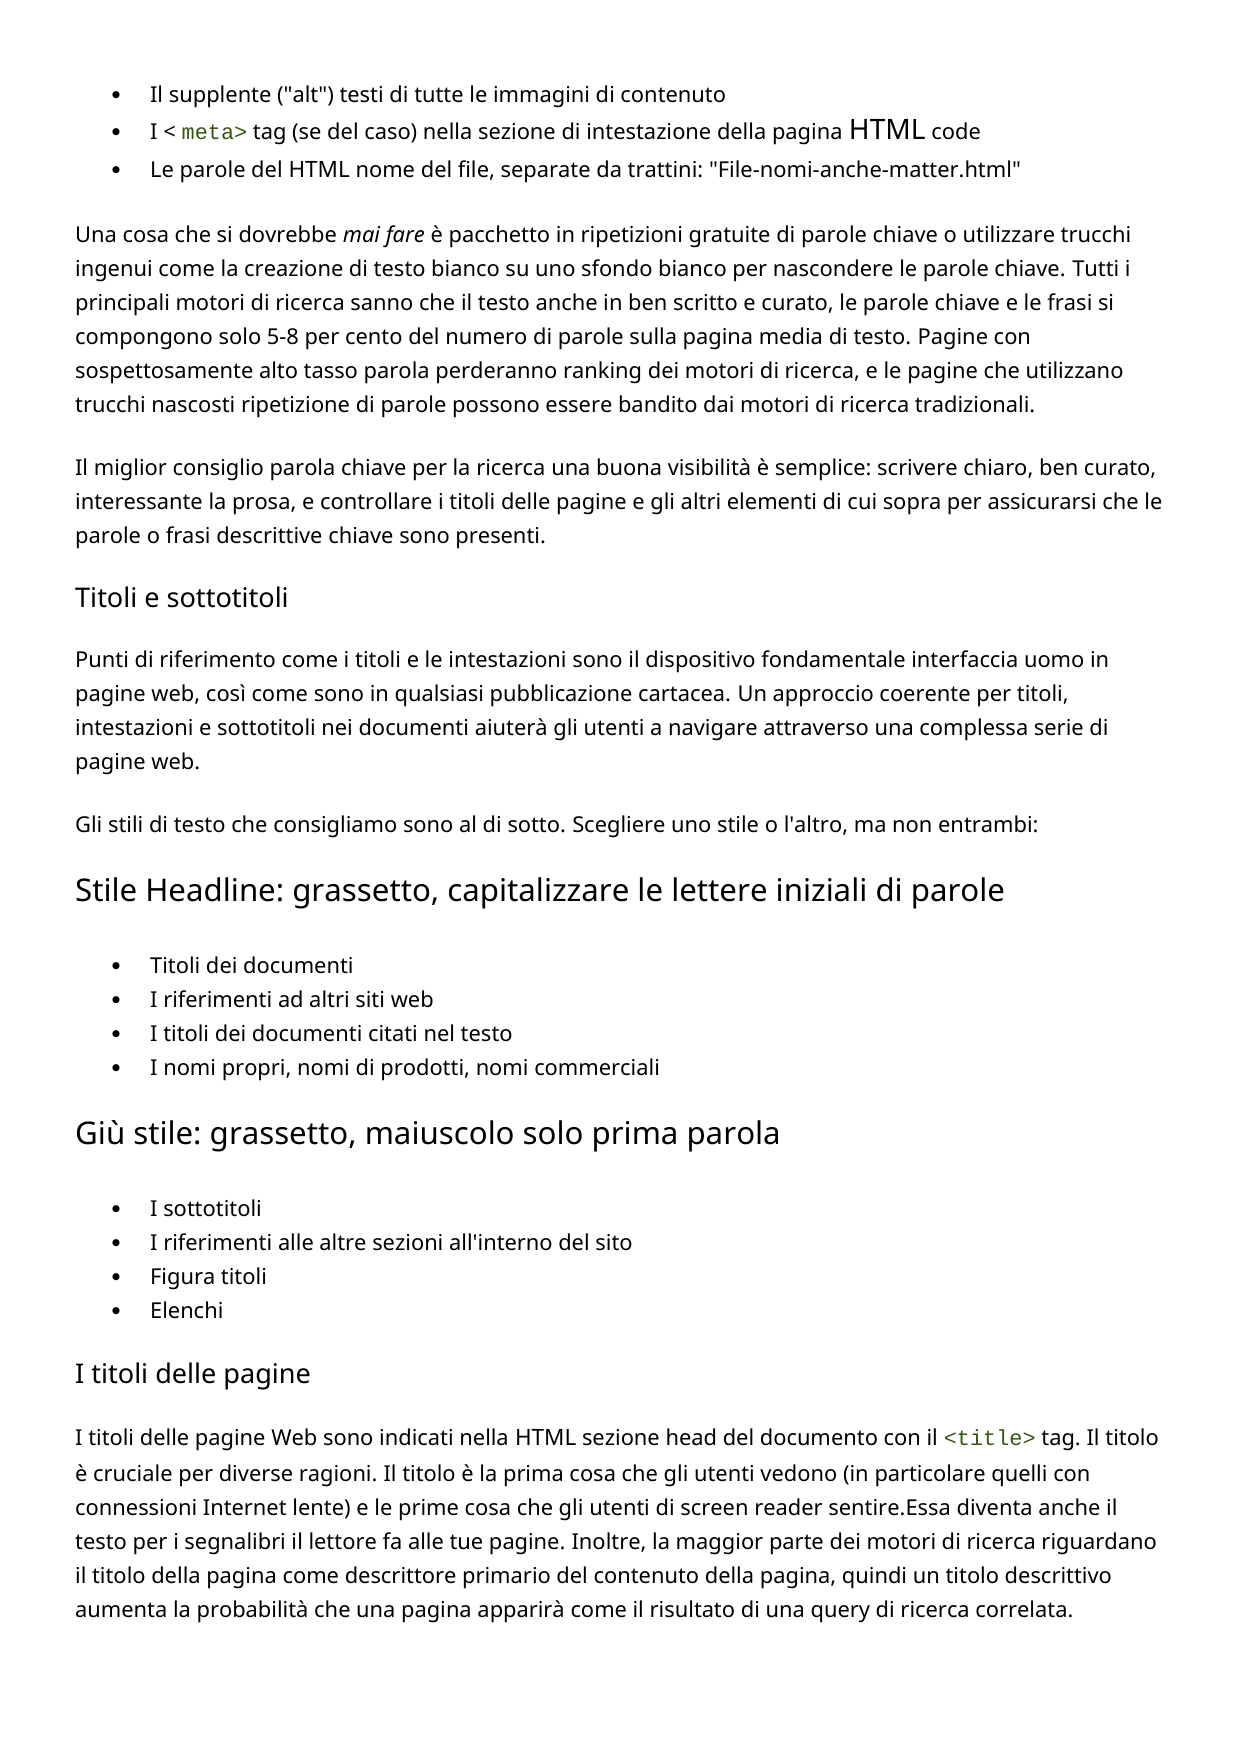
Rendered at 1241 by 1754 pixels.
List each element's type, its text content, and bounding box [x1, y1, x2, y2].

subtitle Stile Headline: grassetto, capitalizzare le lettere iniziali di parole [75, 868, 1165, 911]
text Gli stili di testo che consigliamo sono al di sotto. Scegliere uno stile o l'altro, ma non entrambi: [75, 805, 1165, 839]
list I riferimenti ad altri siti web [112, 980, 1165, 1014]
text Punti di riferimento come i titoli e le intestazioni sono il dispositivo fondamentale interfaccia uomo in pagine web, così come sono in qualsiasi pubblicazione cartacea. Un approccio coerente per titoli, intestazioni e sottotitoli nei documenti aiuterà gli utenti a navigare attraverso una complessa serie di pagine web. [75, 640, 1165, 776]
list Figura titoli [112, 1257, 1165, 1291]
list I sottotitoli [112, 1189, 1165, 1223]
list I nomi propri, nomi di prodotti, nomi commerciali [112, 1048, 1165, 1082]
subtitle I titoli delle pagine [75, 1354, 1165, 1391]
list Il supplente ("alt") testi di tutte le immagini di contenuto [112, 75, 1165, 109]
list I < meta> tag (se del caso) nella sezione di intestazione della pagina HTML code [112, 109, 1165, 147]
list I riferimenti alle altre sezioni all'interno del sito [112, 1223, 1165, 1257]
list Le parole del html nome del file, separate da trattini: "File-nomi-anche-matter.html" [112, 147, 1165, 186]
list Titoli dei documenti [112, 946, 1165, 980]
text Una cosa che si dovrebbe mai fare è pacchetto in ripetizioni gratuite di parole chiave o utilizzare trucchi ingenui come la creazione di testo bianco su uno sfondo bianco per nascondere le parole chiave. Tutti i principali motori di ricerca sanno che il testo anche in ben scritto e curato, le parole chiave e le frasi si compongono solo 5-8 per cento del numero di parole sulla pagina media di testo. Pagine con sospettosamente alto tasso parola perderanno ranking dei motori di ricerca, e le pagine che utilizzano trucchi nascosti ripetizione di parole possono essere bandito dai motori di ricerca tradizionali. [75, 215, 1165, 418]
list Elenchi [112, 1291, 1165, 1325]
text I titoli delle pagine Web sono indicati nella html sezione head del documento con il <title> tag. Il titolo è cruciale per diverse ragioni. Il titolo è la prima cosa che gli utenti vedono (in particolare quelli con connessioni Internet lente) e le prime cosa che gli utenti di screen reader sentire.Essa diventa anche il testo per i segnalibri il lettore fa alle tue pagine. Inoltre, la maggior parte dei motori di ricerca riguardano il titolo della pagina come descrittore primario del contenuto della pagina, quindi un titolo descrittivo aumenta la probabilità che una pagina apparirà come il risultato di una query di ricerca correlata. [75, 1415, 1165, 1623]
subtitle Titoli e sottotitoli [75, 579, 1165, 616]
subtitle Giù stile: grassetto, maiuscolo solo prima parola [75, 1111, 1165, 1154]
list I titoli dei documenti citati nel testo [112, 1014, 1165, 1048]
text Il miglior consiglio parola chiave per la ricerca una buona visibilità è semplice: scrivere chiaro, ben curato, interessante la prosa, e controllare i titoli delle pagine e gli altri elementi di cui sopra per assicurarsi che le parole o frasi descrittive chiave sono presenti. [75, 448, 1165, 549]
